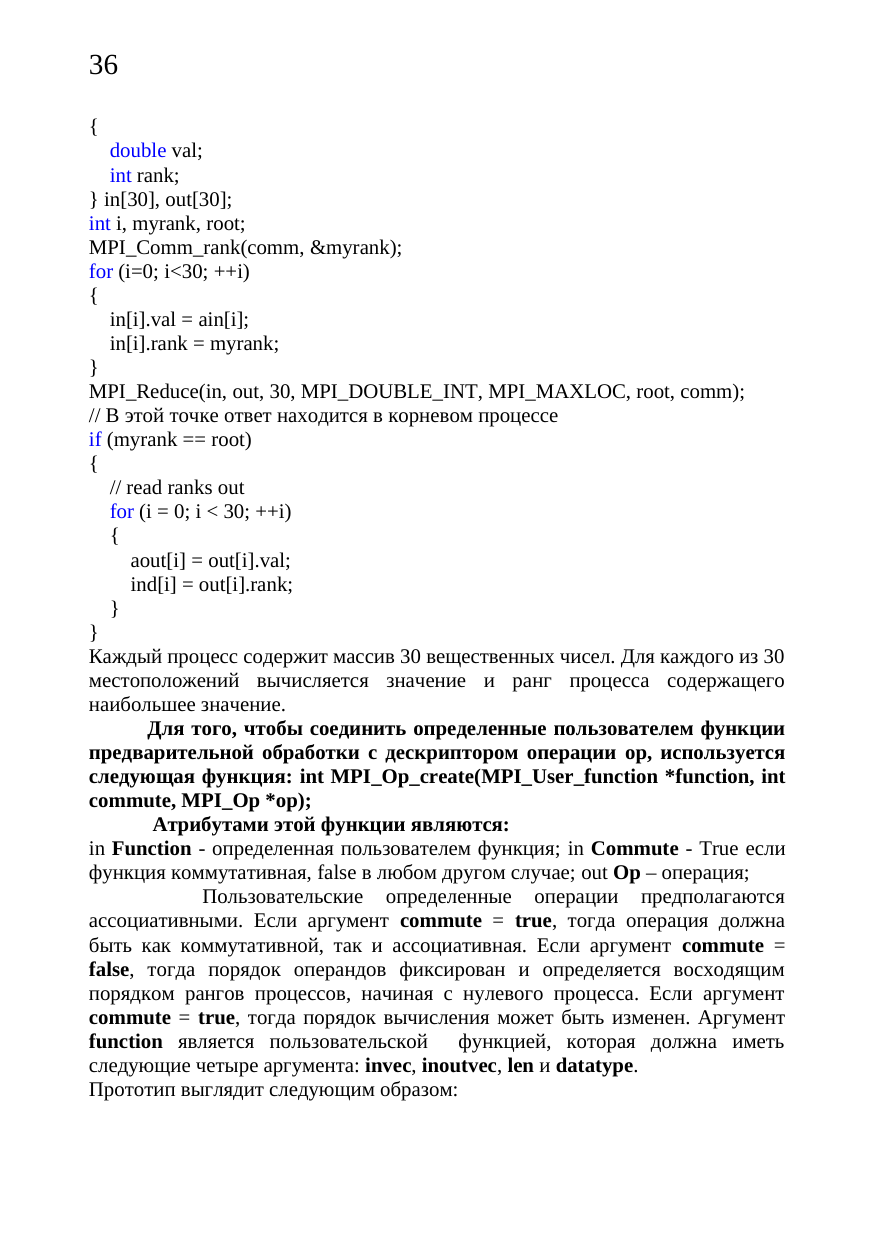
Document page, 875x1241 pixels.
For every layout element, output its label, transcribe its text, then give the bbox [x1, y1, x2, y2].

text MPI_Reduce(in, out, 30, MPI_DOUBLE_INT, MPI_MAXLOC, root, comm); [89, 379, 785, 403]
text Для того, чтобы соединить определенные пользователем функции предварительной обработки с дескриптором операции op, используется следующая функция: int MPI_Op_create(MPI_User_function *function, int commute, MPI_Op *op); [89, 716, 785, 812]
text Пользовательские определенные операции предполагаются ассоциативными. Если аргумент commute = true, тогда операция должна быть как коммутативной, так и ассоциативная. Если аргумент commute = false, тогда порядок операндов фиксирован и определяется восходящим порядком рангов процессов, начиная с нулевого процесса. Если аргумент commute = true, тогда порядок вычисления может быть изменен. Аргумент function является пользовательской функцией, которая должна иметь следующие четыре аргумента: invec, inoutvec, len и datatype. [89, 884, 785, 1077]
text if (myrank == root) [89, 427, 785, 451]
text for (i = 0; i < 30; ++i) [89, 499, 785, 523]
text in[i].val = ain[i]; [89, 307, 785, 331]
text in[i].rank = myrank; [89, 331, 785, 355]
text Атрибутами этой функции являются: [89, 812, 785, 836]
text } [89, 355, 785, 379]
text for (i=0; i<30; ++i) [89, 259, 785, 283]
text // В этой точке ответ находится в корневом процессе [89, 403, 785, 427]
text { [89, 523, 785, 547]
text } [89, 620, 785, 644]
text aout[i] = out[i].val; [89, 547, 785, 572]
text { [89, 283, 785, 307]
text ind[i] = out[i].rank; [89, 572, 785, 596]
text int i, myrank, root; [89, 211, 785, 235]
text // read ranks out [89, 475, 785, 499]
text Прототип выглядит следующим образом: [89, 1077, 785, 1101]
text in Function - определенная пользователем функция; in Commute - True если функция коммутативная, false в любом другом случае; out Op – операция; [89, 836, 785, 884]
text MPI_Comm_rank(comm, &myrank); [89, 235, 785, 259]
text int rank; [89, 162, 785, 187]
text } in[30], out[30]; [89, 187, 785, 211]
text { [89, 451, 785, 475]
text } [89, 596, 785, 620]
text { [89, 114, 785, 138]
text double val; [89, 138, 785, 162]
text Каждый процесс содержит массив 30 вещественных чисел. Для каждого из 30 местоположений вычисляется значение и ранг процесса содержащего наибольшее значение. [89, 644, 785, 716]
